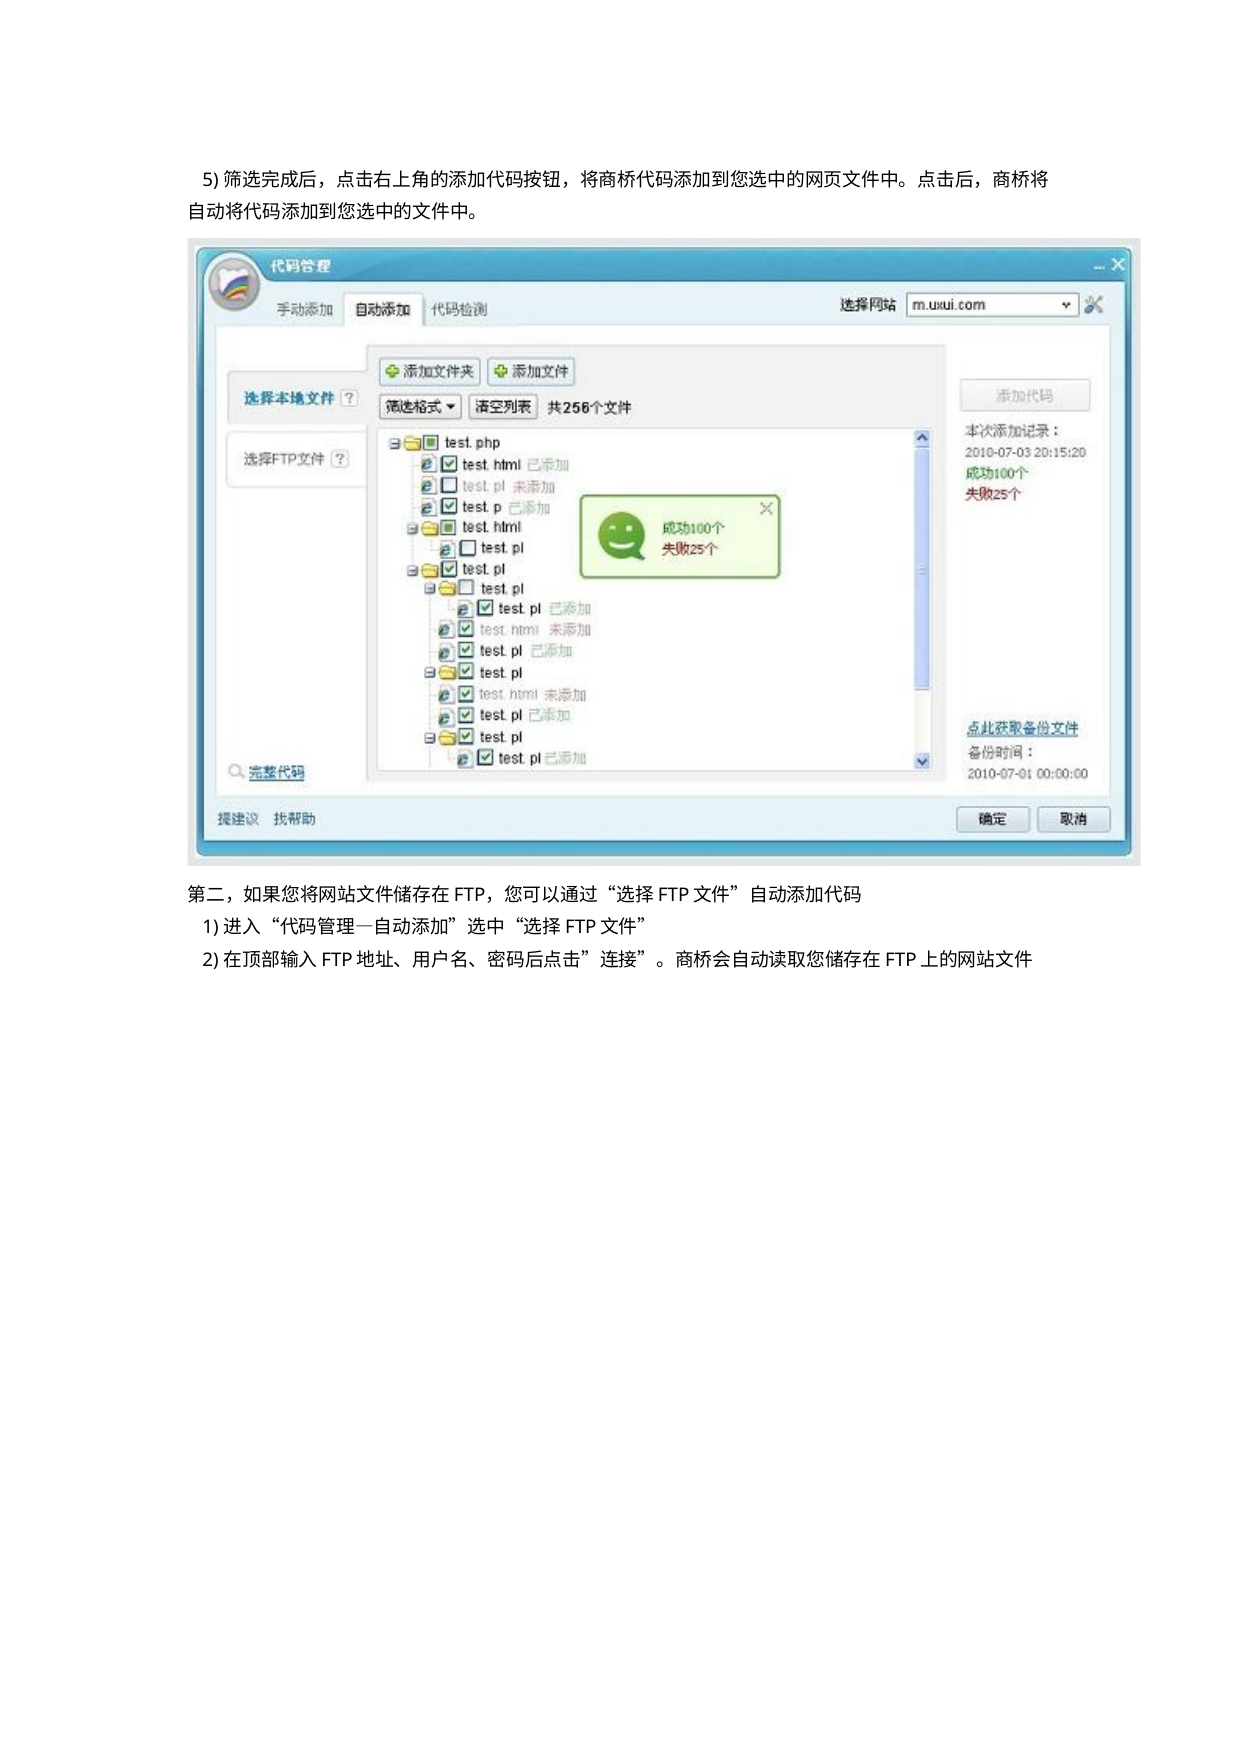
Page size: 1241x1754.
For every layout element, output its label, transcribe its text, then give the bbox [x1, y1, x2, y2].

picture [187, 238, 1141, 866]
text 第二，如果您将网站文件储存在FTP，您可以通过“选择FTP文件”自动添加代码 1) 进入“代码管理—自动添加”选中“选择FTP文件” 2) 在顶部输入FTP地址、用户名、密码后点击”连接”。商桥会自动读取您储存在FTP上的网站文件 3) 链接成功后，可以进行文件格式筛选，筛选出您想要安装商桥的网页。 [187, 877, 1053, 974]
text 5) 筛选完成后，点击右上角的添加代码按钮，将商桥代码添加到您选中的网页文件中。点击后，商桥将自动将代码添加到您选中的文件中。 [187, 162, 1053, 227]
